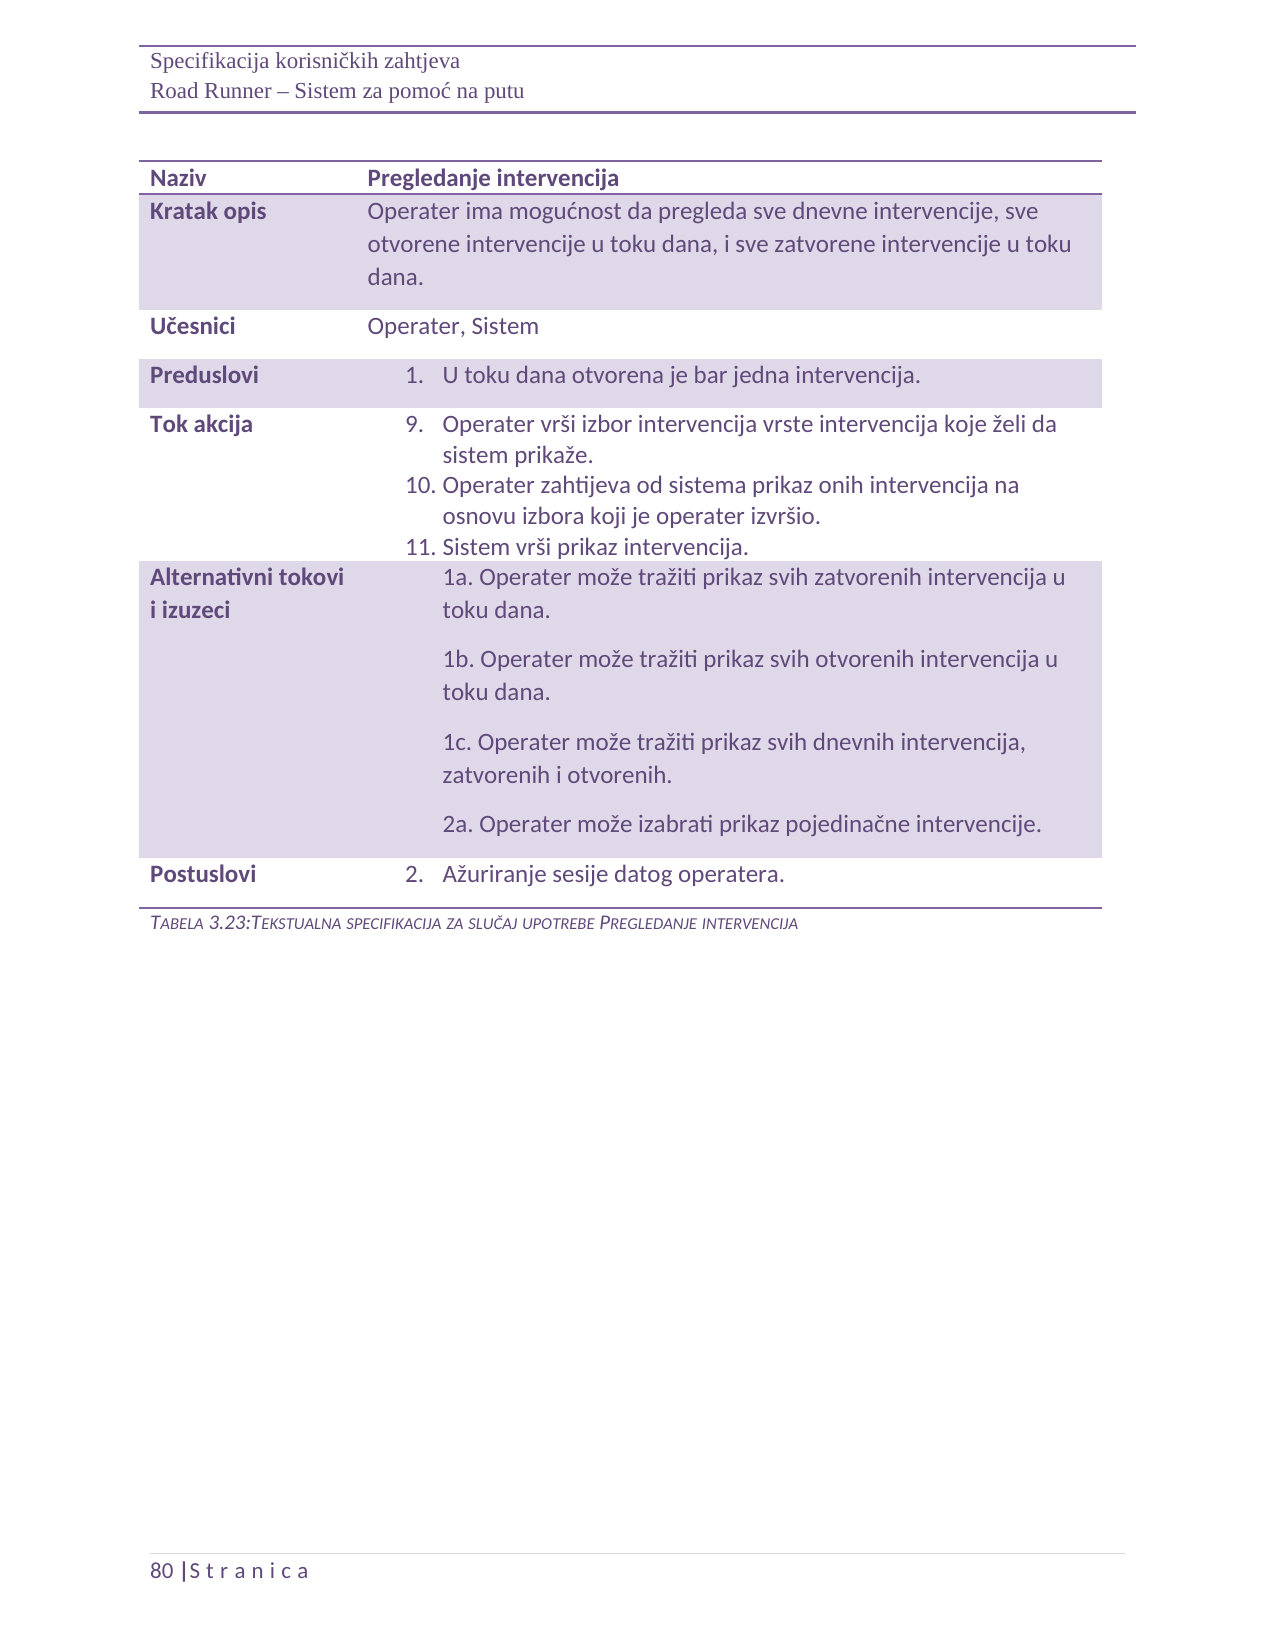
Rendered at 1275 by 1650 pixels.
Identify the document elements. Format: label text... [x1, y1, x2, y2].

table_cell Tok akcija [139, 409, 356, 561]
table_cell Učesnici [139, 310, 356, 359]
table_cell Preduslovi [139, 359, 356, 408]
table_cell Operater vrši izbor intervencija vrste intervencija koje želi da sistem prikaže. Operater zahtijeva od sistema prikaz onih intervencija na osnovu izbora koji je operater izvršio. Sistem vrši prikaz intervencija. [356, 409, 1102, 561]
table_cell 1a. Operater može tražiti prikaz svih zatvorenih intervencija u toku dana. 1b. Operater može tražiti prikaz svih otvorenih intervencija u toku dana. 1c. Operater može tražiti prikaz svih dnevnih intervencija, zatvorenih i otvorenih. 2a. Operater može izabrati prikaz pojedinačne intervencije. [356, 561, 1102, 858]
table_cell Ažuriranje sesije datog operatera. [356, 858, 1102, 907]
table_cell Operater, Sistem [356, 310, 1102, 359]
table_cell U toku dana otvorena je bar jedna intervencija. [356, 359, 1102, 408]
table_header Naziv [139, 162, 356, 193]
table_header Pregledanje intervencija [356, 162, 1102, 193]
text Tabela 3.23:Tekstualna specifikacija za slučaj upotrebe Pregledanje intervencija [150, 909, 1125, 935]
table_cell Operater ima mogućnost da pregleda sve dnevne intervencije, sve otvorene intervencije u toku dana, i sve zatvorene intervencije u toku dana. [356, 195, 1102, 310]
table_cell Postuslovi [139, 858, 356, 907]
table_cell Kratak opis [139, 195, 356, 310]
table_cell Alternativni tokovi i izuzeci [139, 561, 356, 858]
